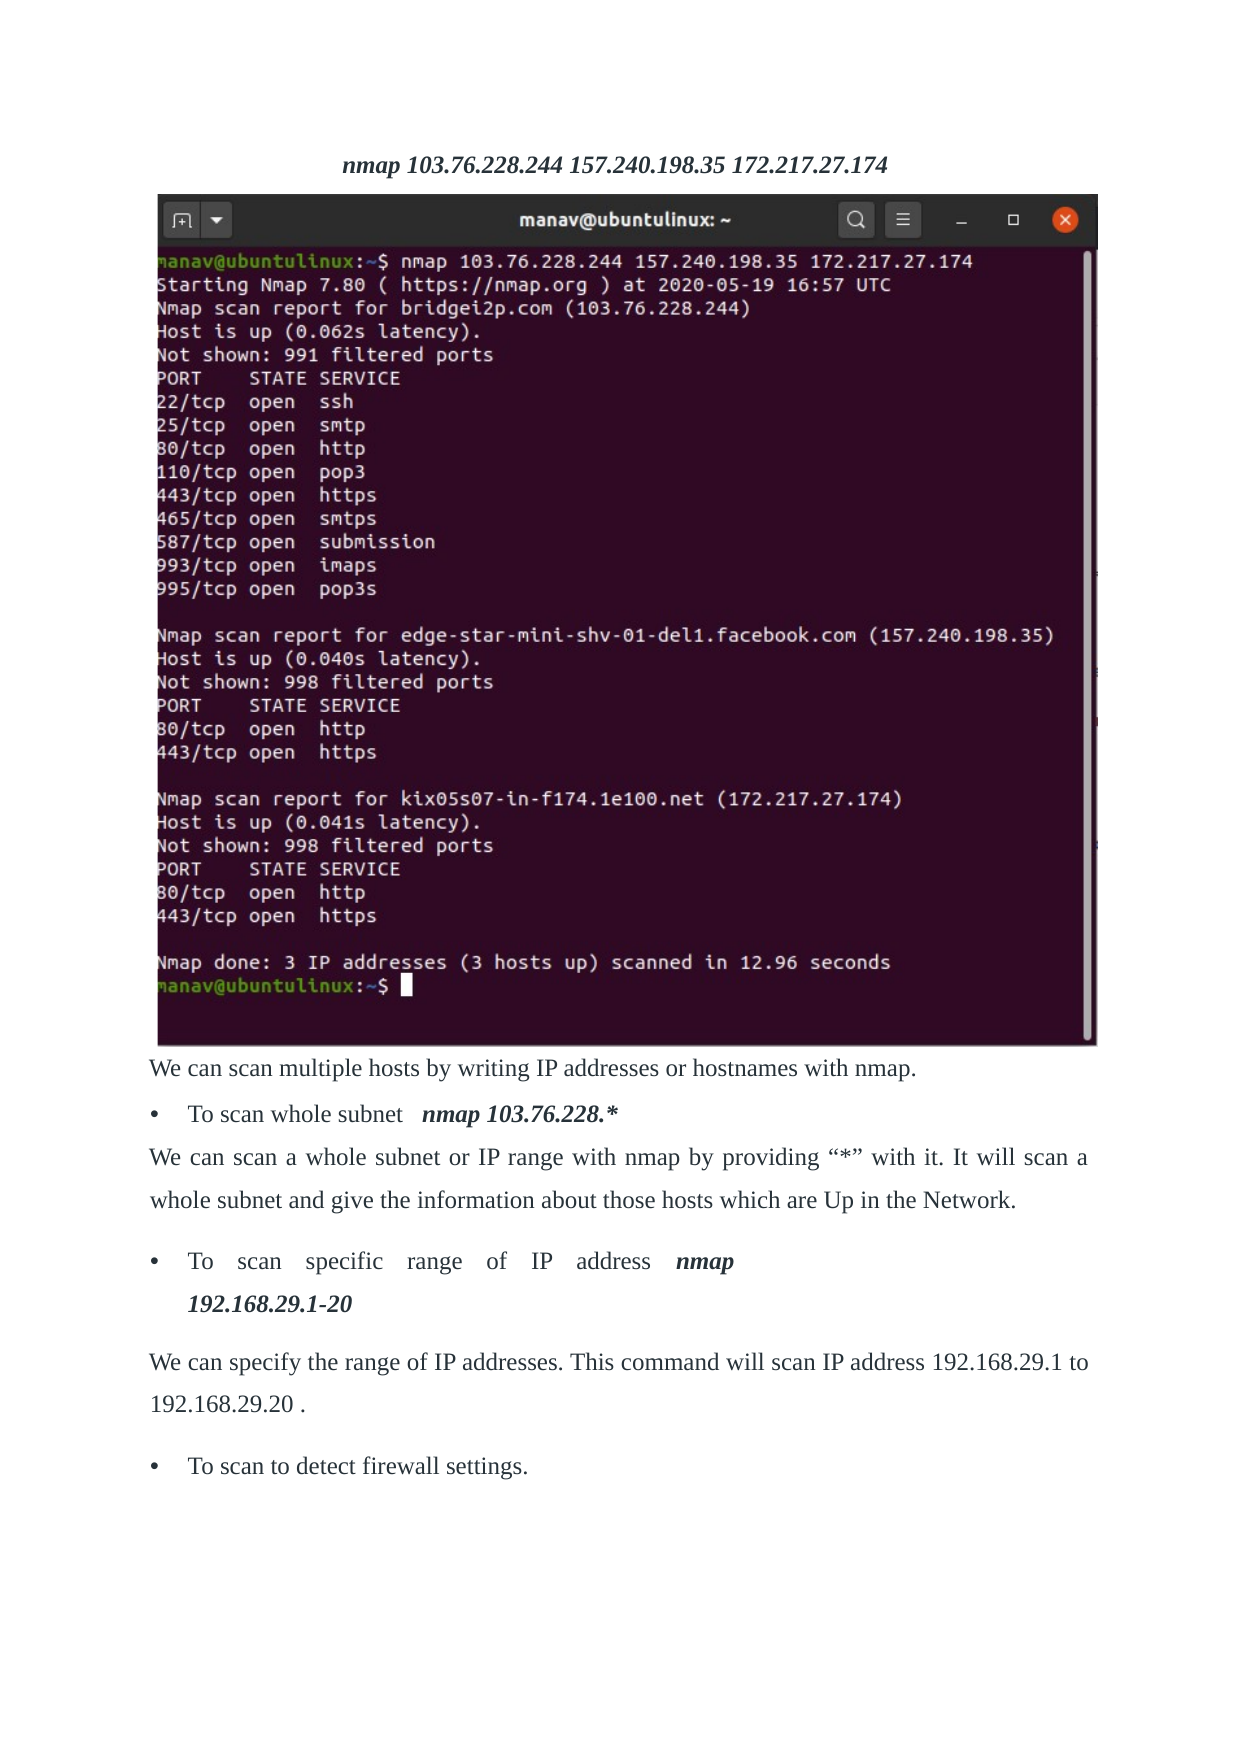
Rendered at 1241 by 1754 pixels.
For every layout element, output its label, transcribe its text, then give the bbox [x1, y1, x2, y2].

list To scan to detect firewall settings. [150, 1451, 736, 1479]
list To scan specific range of IP address nmap 192.168.29.1-20 [150, 1246, 736, 1318]
text We can specify the range of IP addresses. This command will scan IP address 192.168.29.1 to 192.168.29.20 . [148, 1347, 1091, 1418]
subtitle nmap 103.76.228.244 157.240.198.35 172.217.27.174 [342, 150, 1188, 179]
text We can scan a whole subnet or IP range with nmap by providing “*” with it. It will scan a whole subnet and give the information about those hosts which are Up in the Network. [148, 1142, 1091, 1214]
picture [157, 194, 1098, 1047]
list To scan whole subnet nmap 103.76.228.* [150, 1099, 736, 1128]
text We can scan multiple hosts by writing IP addresses or hostnames with nmap. [148, 1053, 1091, 1082]
